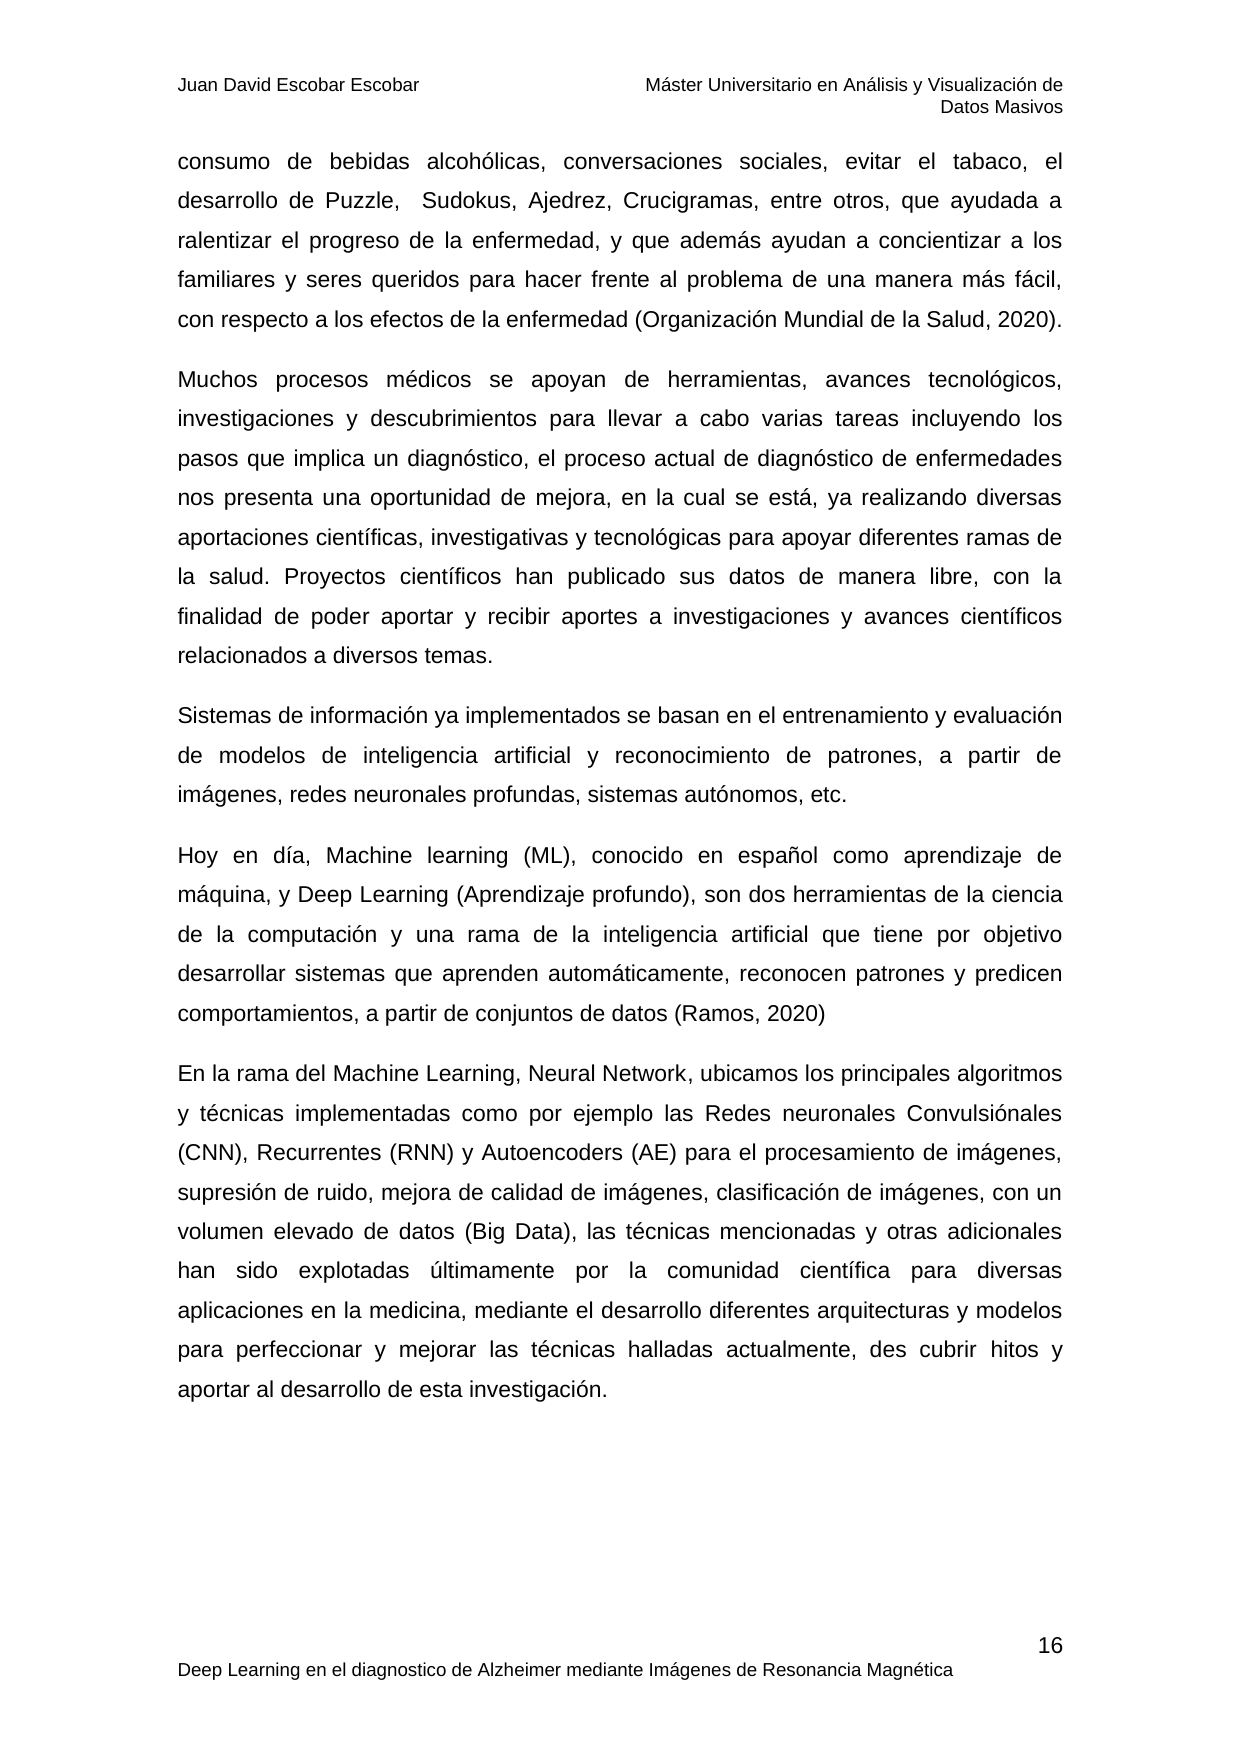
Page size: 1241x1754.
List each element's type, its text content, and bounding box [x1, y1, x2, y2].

text Muchos procesos médicos se apoyan de herramientas, avances tecnológicos, investigaciones y descubrimientos para llevar a cabo varias tareas incluyendo los pasos que implica un diagnóstico, el proceso actual de diagnóstico de enfermedades nos presenta una oportunidad de mejora, en la cual se está, ya realizando diversas aportaciones científicas, investigativas y tecnológicas para apoyar diferentes ramas de la salud. Proyectos científicos han publicado sus datos de manera libre, con la finalidad de poder aportar y recibir aportes a investigaciones y avances científicos relacionados a diversos temas. [177, 366, 1063, 668]
text En la rama del Machine Learning, Neural Network, ubicamos los principales algoritmos y técnicas implementadas como por ejemplo las Redes neuronales Convulsiónales (CNN), Recurrentes (RNN) y Autoencoders (AE) para el procesamiento de imágenes, supresión de ruido, mejora de calidad de imágenes, clasificación de imágenes, con un volumen elevado de datos (Big Data), las técnicas mencionadas y otras adicionales han sido explotadas últimamente por la comunidad científica para diversas aplicaciones en la medicina, mediante el desarrollo diferentes arquitecturas y modelos para perfeccionar y mejorar las técnicas halladas actualmente, des cubrir hitos y aportar al desarrollo de esta investigación. [177, 1060, 1063, 1402]
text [177, 148, 1063, 332]
text Sistemas de información ya implementados se basan en el entrenamiento y evaluación de modelos de inteligencia artificial y reconocimiento de patrones, a partir de imágenes, redes neuronales profundas, sistemas autónomos, etc. [177, 702, 1063, 808]
text Hoy en día, Machine learning (ML), conocido en español como aprendizaje de máquina, y Deep Learning (Aprendizaje profundo), son dos herramientas de la ciencia de la computación y una rama de la inteligencia artificial que tiene por objetivo desarrollar sistemas que aprenden automáticamente, reconocen patrones y predicen comportamientos, a partir de conjuntos de datos (Ramos, 2020) [177, 842, 1063, 1026]
